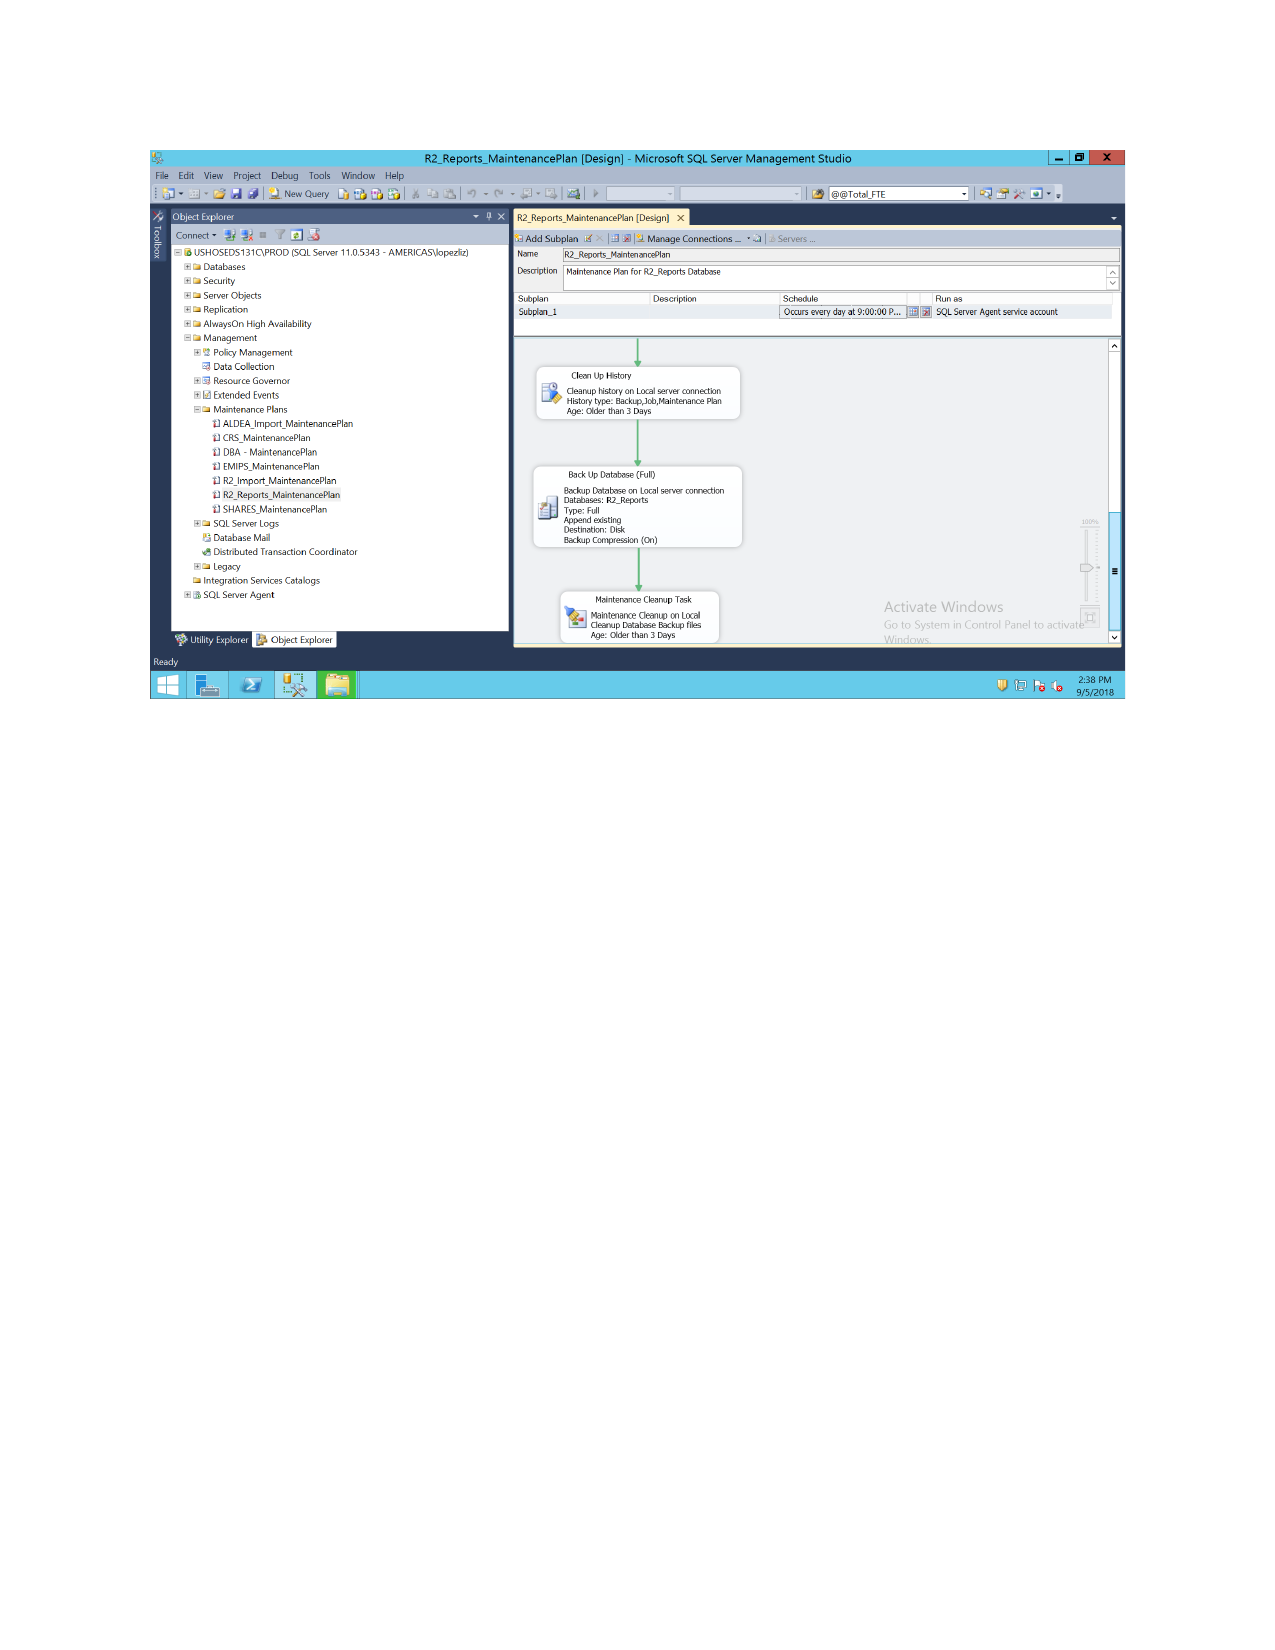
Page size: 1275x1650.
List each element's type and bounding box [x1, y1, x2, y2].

picture [150, 150, 1125, 699]
